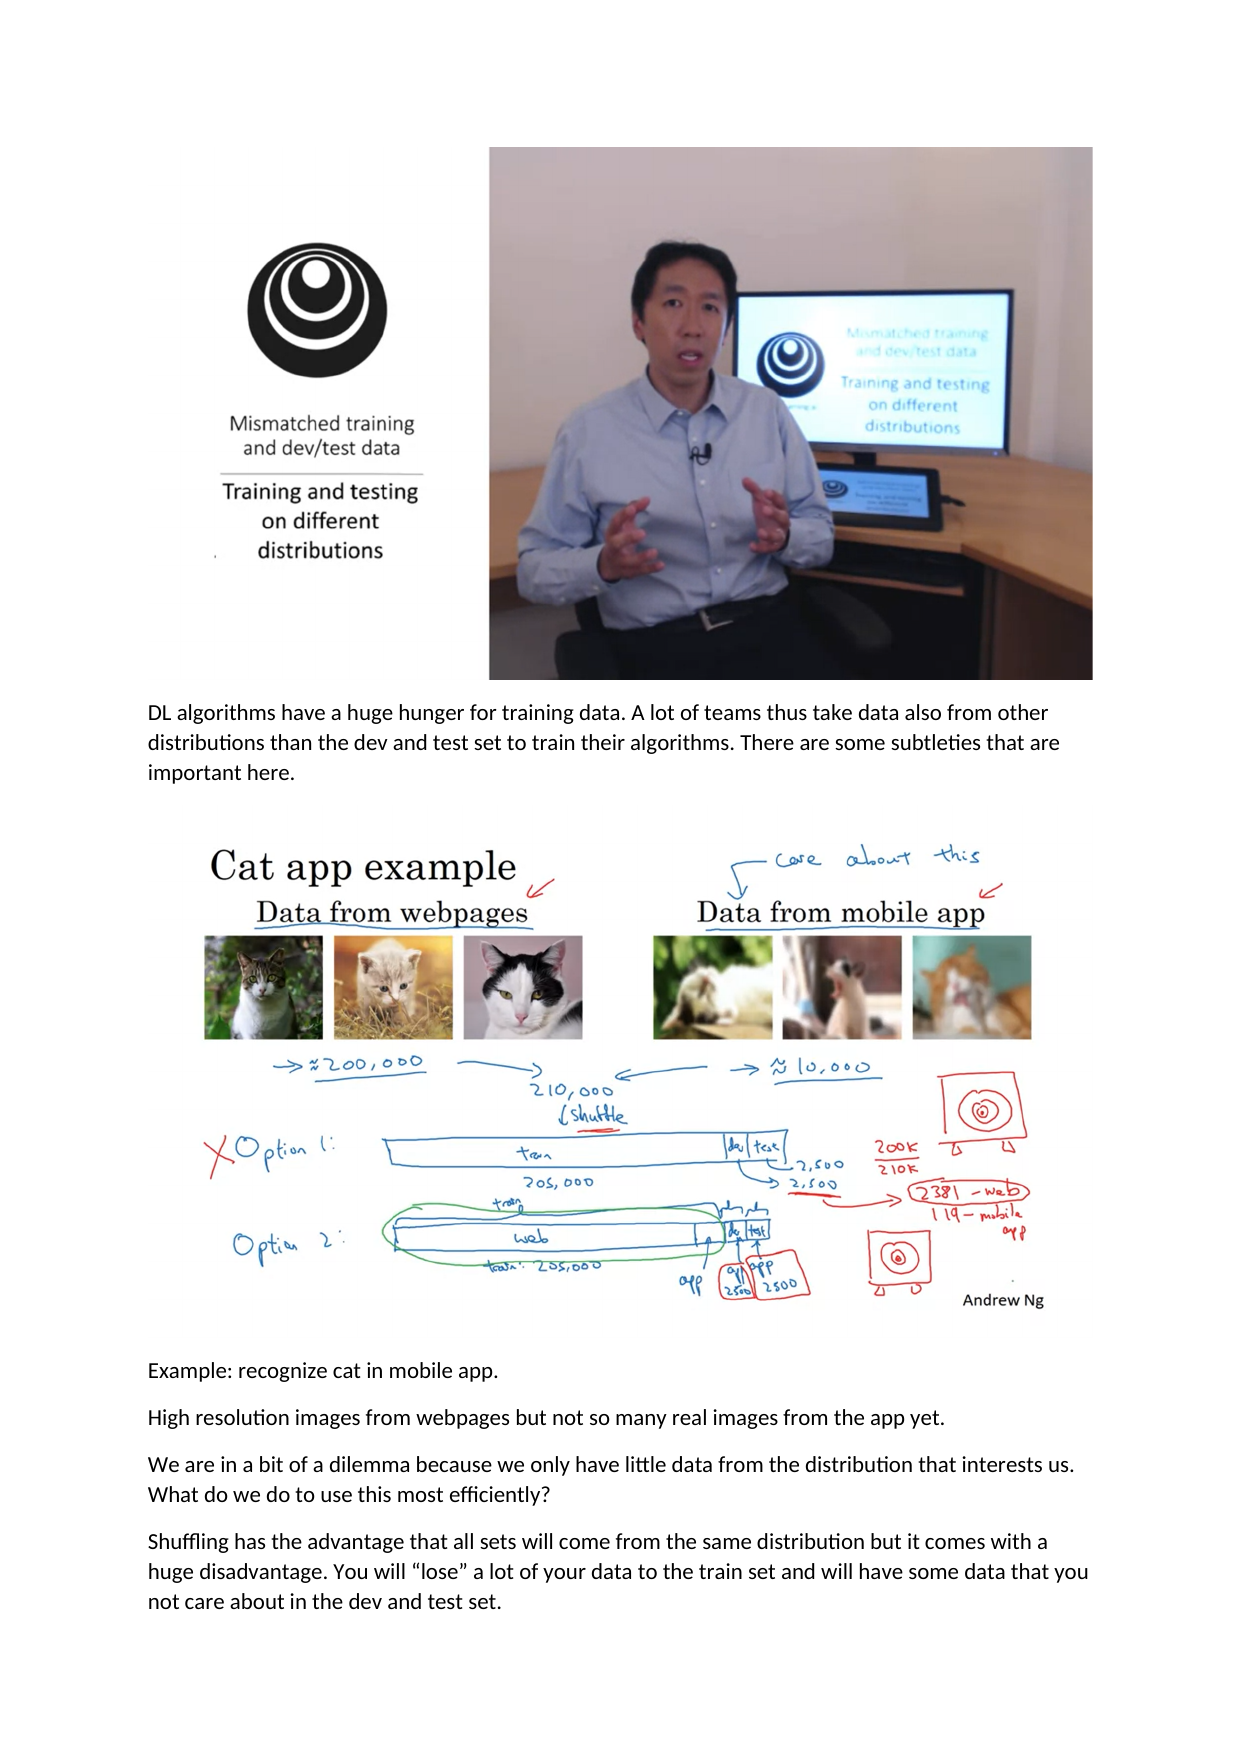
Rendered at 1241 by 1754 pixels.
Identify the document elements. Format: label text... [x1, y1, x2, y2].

text Example: recognize cat in mobile app. [148, 1356, 1093, 1384]
text DL algorithms have a huge hunger for training data. A lot of teams thus take data also from other distributions than the dev and test set to train their algorithms. There are some subtleties that are important here. [148, 698, 1093, 786]
text Shuffling has the advantage that all sets will come from the same distribution but it comes with a huge disadvantage. You will “lose” a lot of your data to the train set and will have some data that you not care about in the dev and test set. [148, 1527, 1093, 1615]
text We are in a bit of a dilemma because we only have little data from the distribution that interests us. What do we do to use this most efficiently? [148, 1450, 1093, 1508]
picture [147, 805, 1093, 1338]
text High resolution images from webpages but not so many real images from the app yet. [148, 1403, 1093, 1431]
picture [147, 147, 1093, 680]
